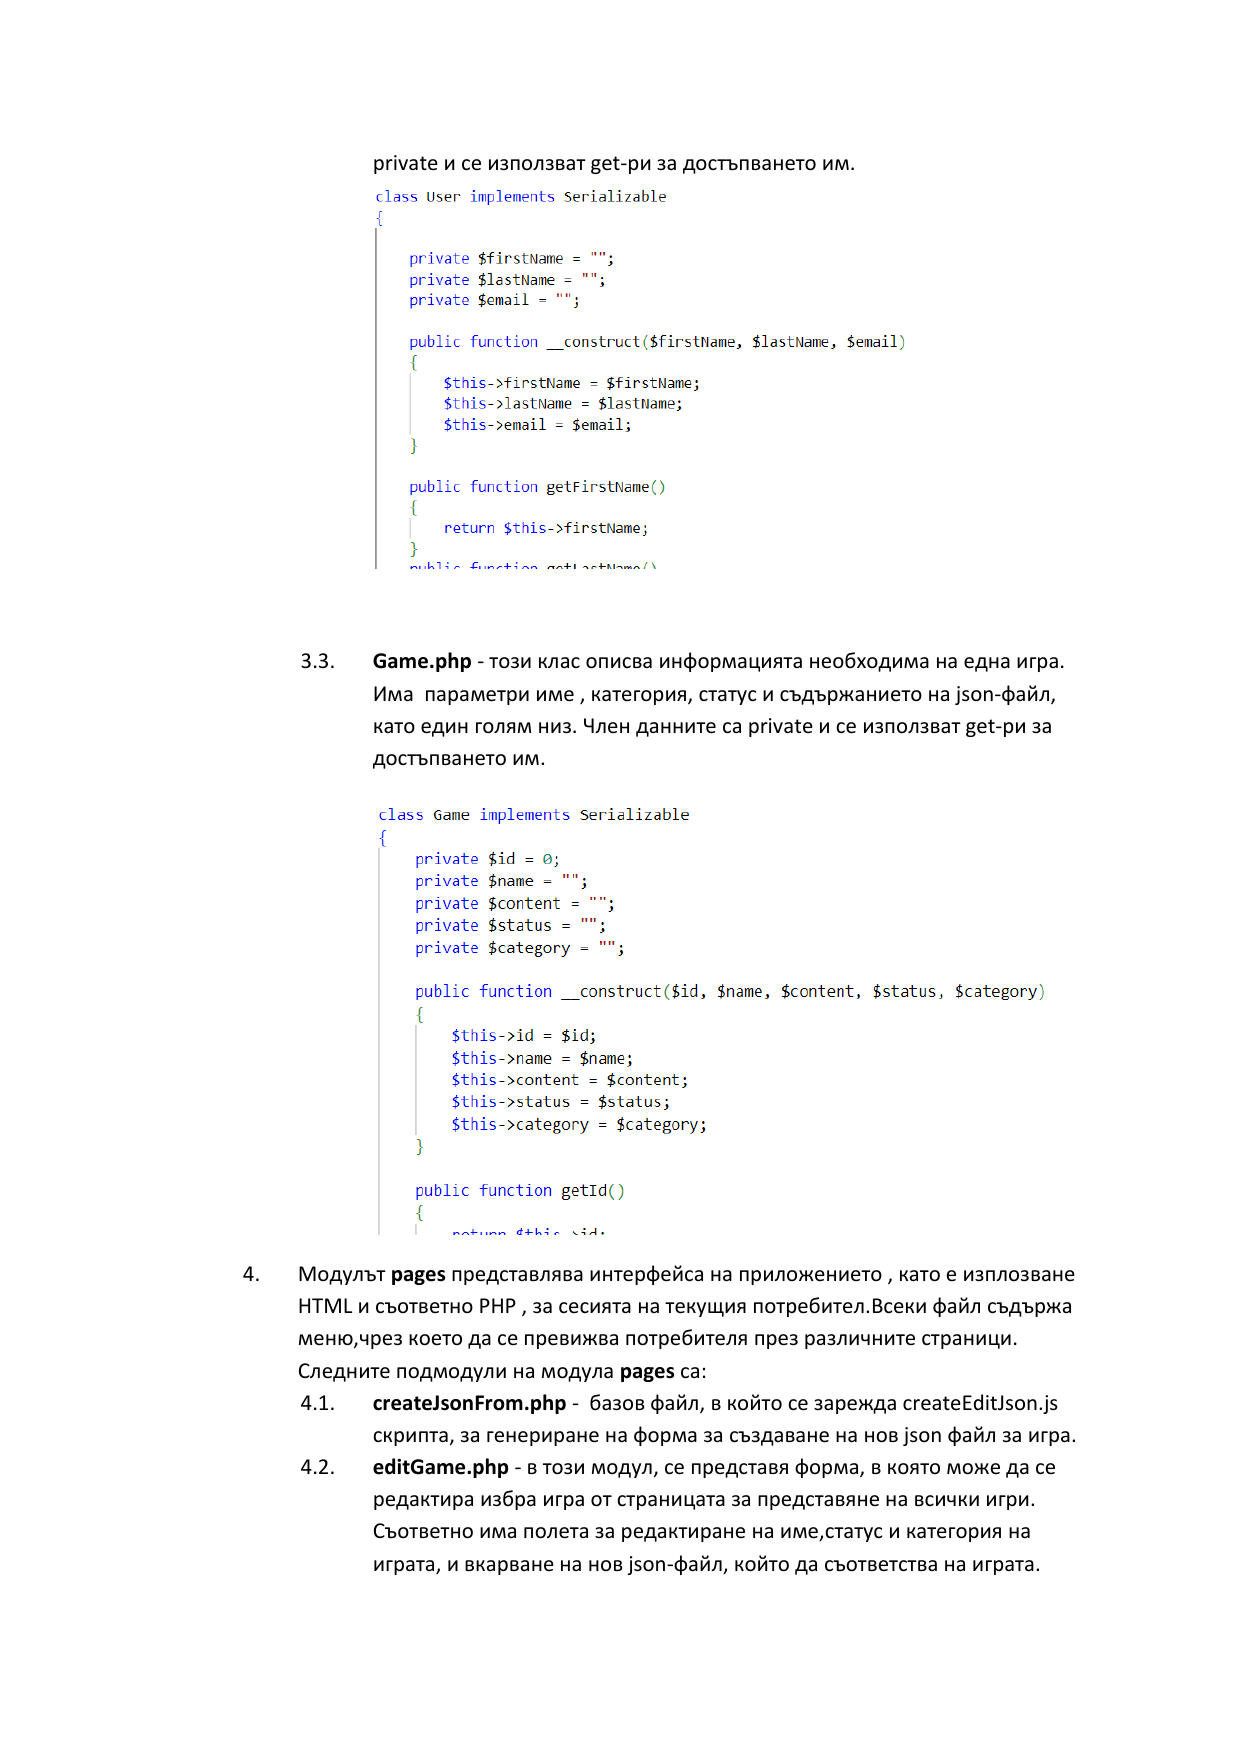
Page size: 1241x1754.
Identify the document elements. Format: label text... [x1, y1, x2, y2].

picture [372, 179, 934, 569]
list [335, 1452, 1093, 1577]
list Game.php - този клас описва информацията необходима на една игра. Има параметри име , категория, статус и съдържанието на json-файл, като един голям низ. Член данните са private и се използват get-ри за достъпването им. [335, 647, 1093, 771]
list createJsonFrom.php - базов файл, в който се зарежда createEditJson.js скрипта, за генериране на форма за създаване на нов json файл за игра. [335, 1388, 1093, 1448]
list Модулът pages представлява интерфейса на приложението , като е изплозване HTML и съответно PHP , за сесията на текущия потребител.Всеки файл съдържа меню,чрез което да се превижва потребителя през различните страници. Следните подмодули на модула pages са: [260, 1259, 1093, 1384]
picture [372, 796, 1059, 1235]
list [335, 148, 1093, 568]
